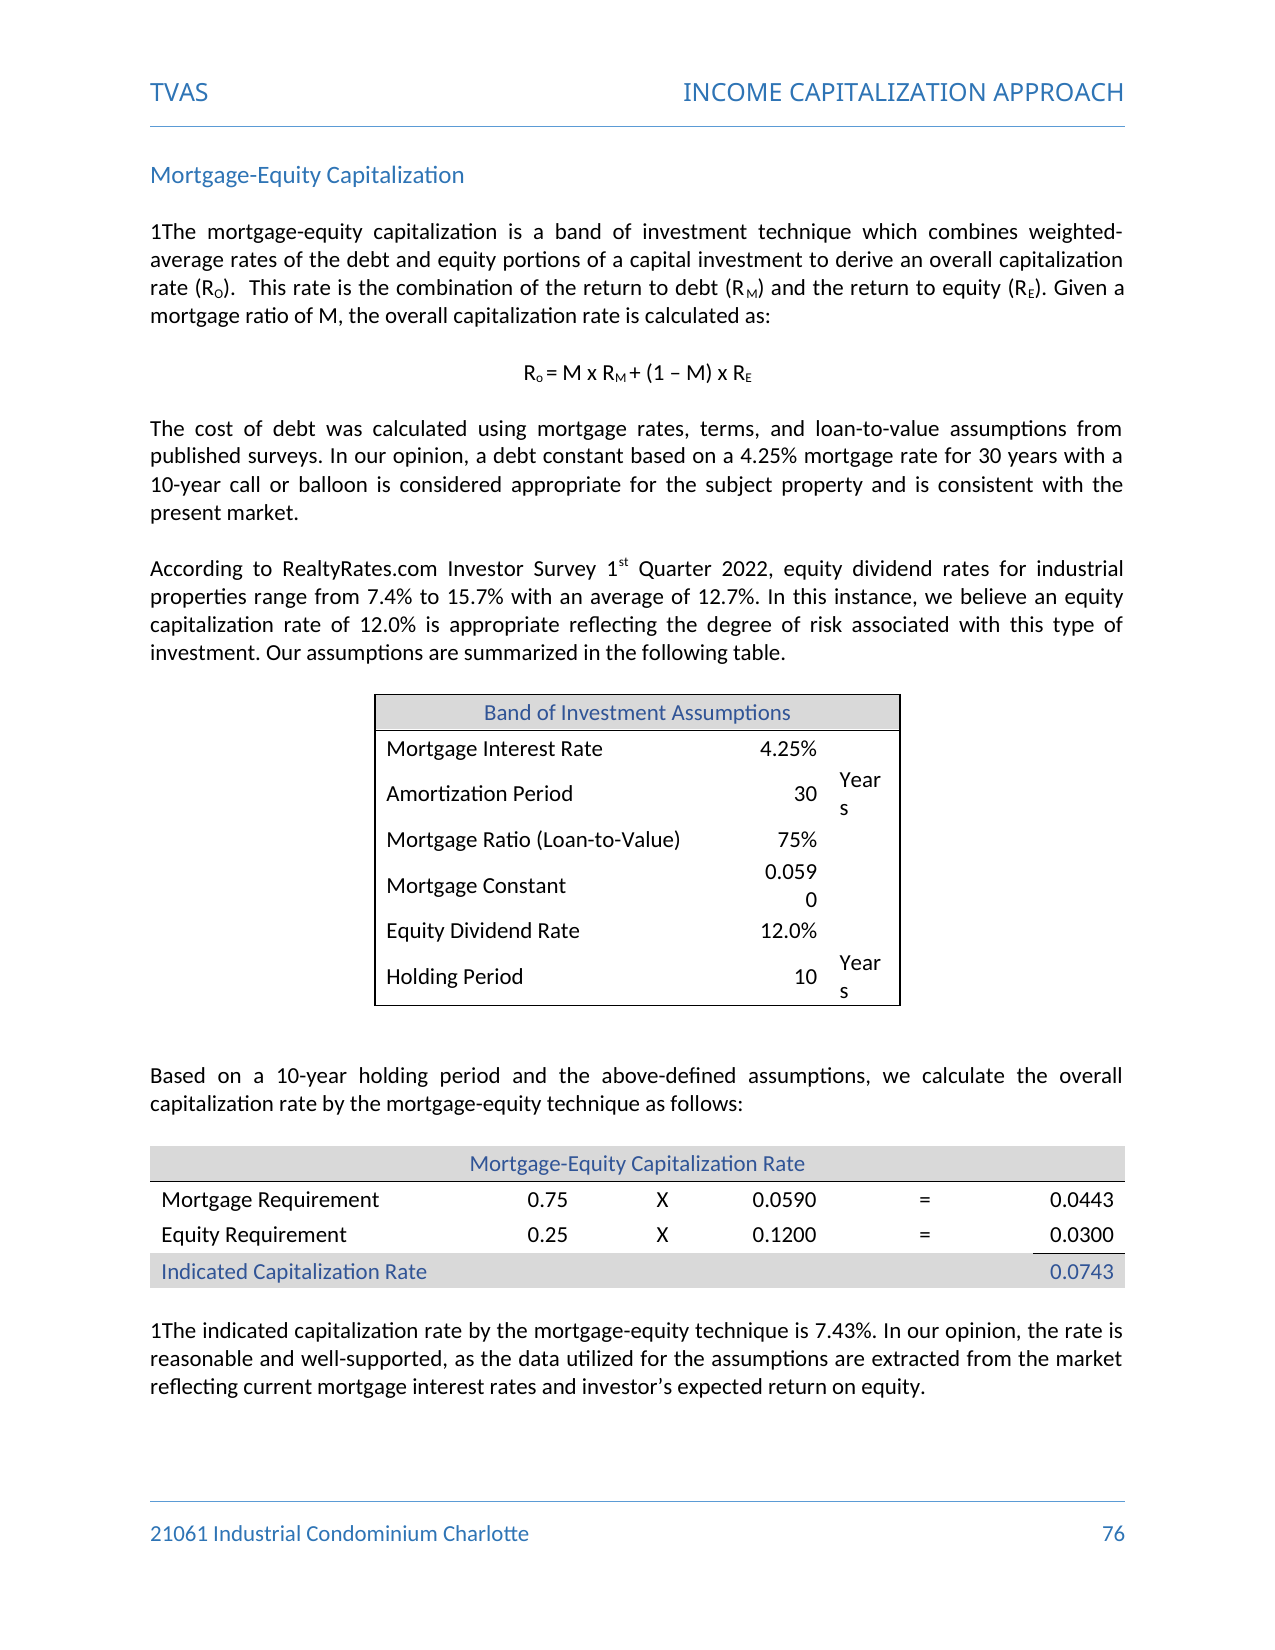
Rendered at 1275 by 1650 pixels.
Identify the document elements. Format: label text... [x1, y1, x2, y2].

text The indicated capitalization rate by the mortgage-equity technique is 7.43%. In our opinion, the rate is reasonable and well-supported, as the data utilized for the assumptions are extracted from the market reflecting current mortgage interest rates and investor’s expected return on equity. [150, 1316, 1125, 1400]
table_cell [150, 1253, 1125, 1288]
text According to RealtyRates.com Investor Survey 1st Quarter 2022, equity dividend rates for industrial properties range from 7.4% to 15.7% with an average of 12.7%. In this instance, we believe an equity capitalization rate of 12.0% is appropriate reflecting the degree of risk associated with this type of investment. Our assumptions are summarized in the following table. [150, 554, 1125, 666]
text The cost of debt was calculated using mortgage rates, terms, and loan-to-value assumptions from published surveys. In our opinion, a debt constant based on a 4.25% mortgage rate for 30 years with a 10-year call or balloon is considered appropriate for the subject property and is consistent with the present market. [150, 414, 1125, 526]
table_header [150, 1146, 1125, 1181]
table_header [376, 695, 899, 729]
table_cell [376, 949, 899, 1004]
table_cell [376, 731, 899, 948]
text The mortgage-equity capitalization is a band of investment technique which combines weighted-average rates of the debt and equity portions of a capital investment to derive an overall capitalization rate (RO). This rate is the combination of the return to debt (RM) and the return to equity (RE). Given a mortgage ratio of M, the overall capitalization rate is calculated as: [150, 217, 1125, 329]
text Ro = M x RM + (1 – M) x RE [150, 358, 1125, 386]
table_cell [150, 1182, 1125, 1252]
subtitle Mortgage-Equity Capitalization [150, 159, 1125, 189]
text Based on a 10-year holding period and the above-defined assumptions, we calculate the overall capitalization rate by the mortgage-equity technique as follows: [150, 1062, 1125, 1118]
